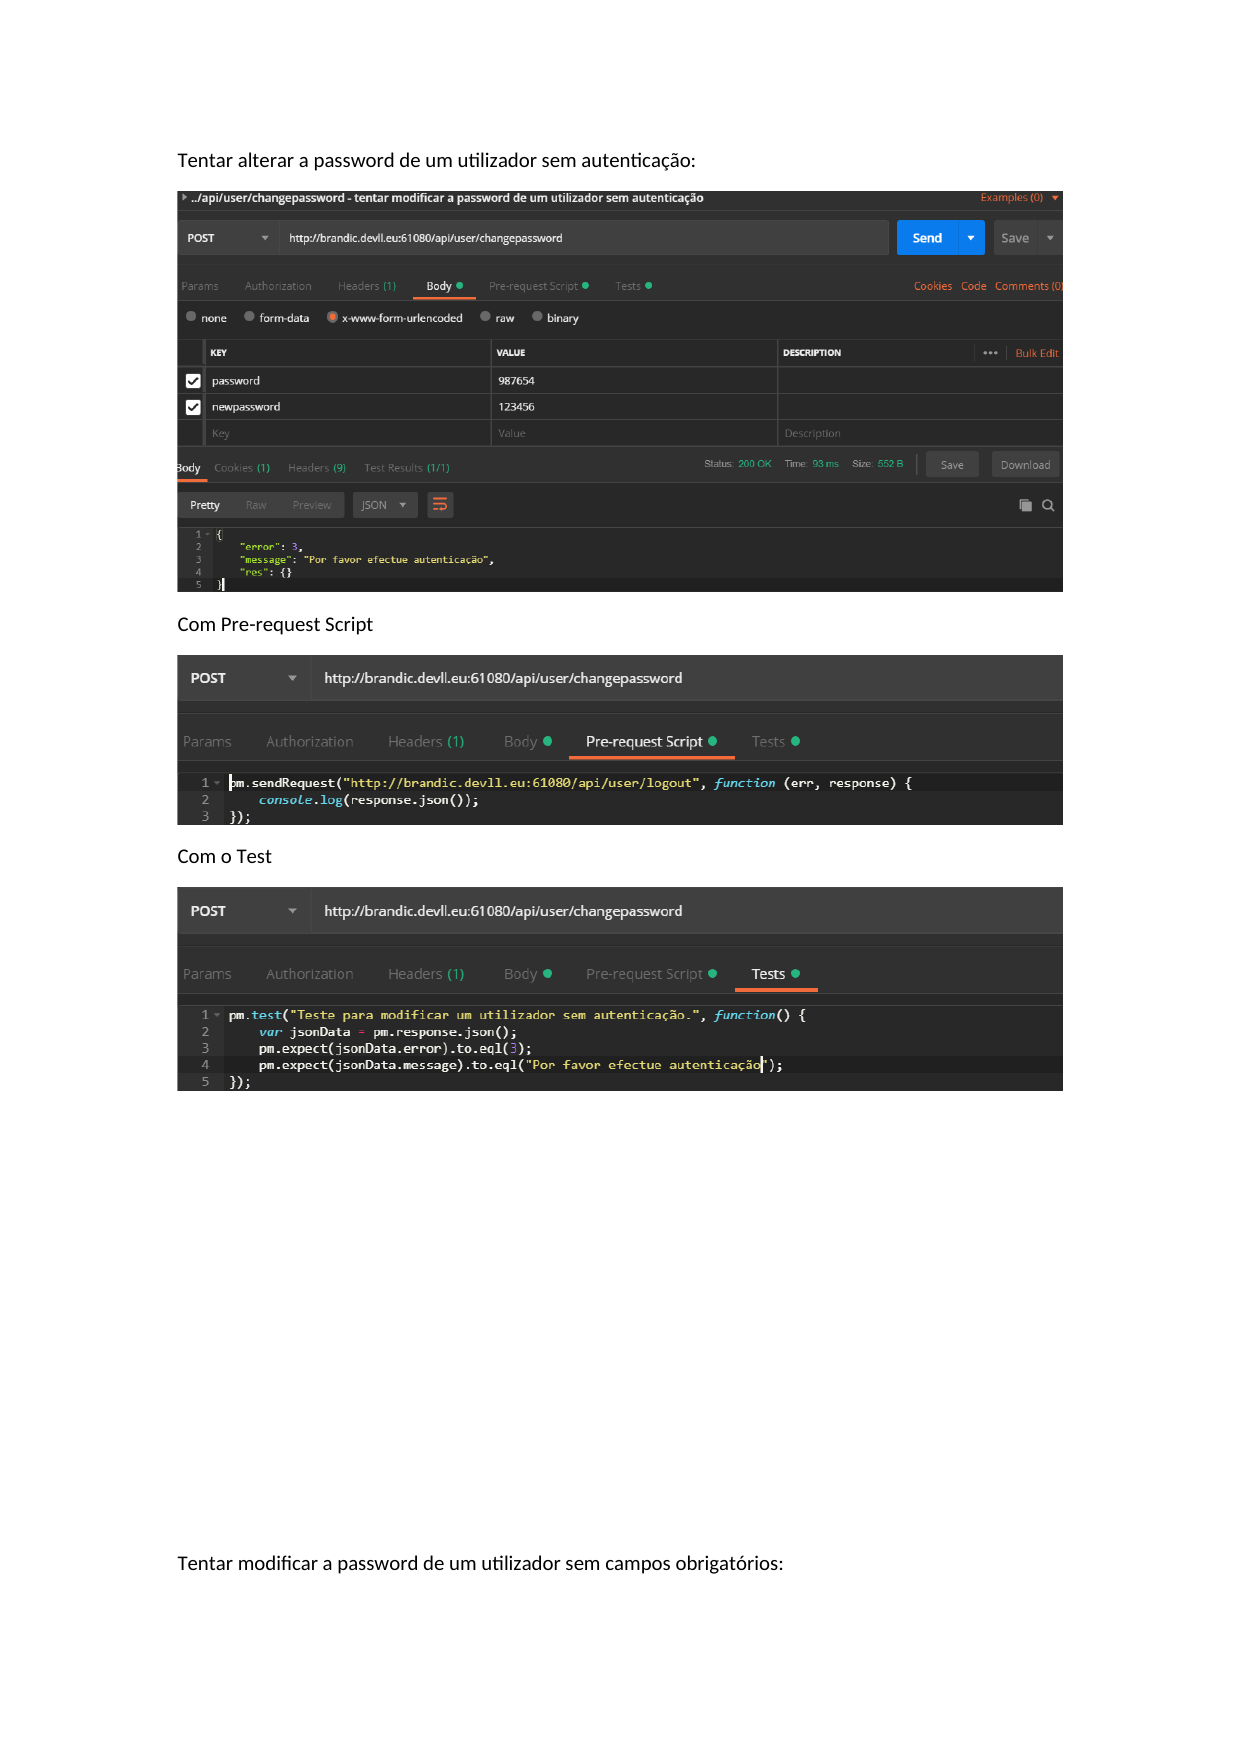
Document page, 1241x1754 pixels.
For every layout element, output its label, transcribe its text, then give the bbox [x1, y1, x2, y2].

text Com o Test [177, 843, 1063, 868]
picture [177, 191, 1063, 592]
picture [177, 887, 1063, 1091]
text Com Pre-request Script [177, 611, 1063, 636]
picture [177, 655, 1063, 825]
text Tentar alterar a password de um utilizador sem autenticação: [177, 148, 1063, 173]
text Tentar modificar a password de um utilizador sem campos obrigatórios: [177, 1550, 1063, 1575]
